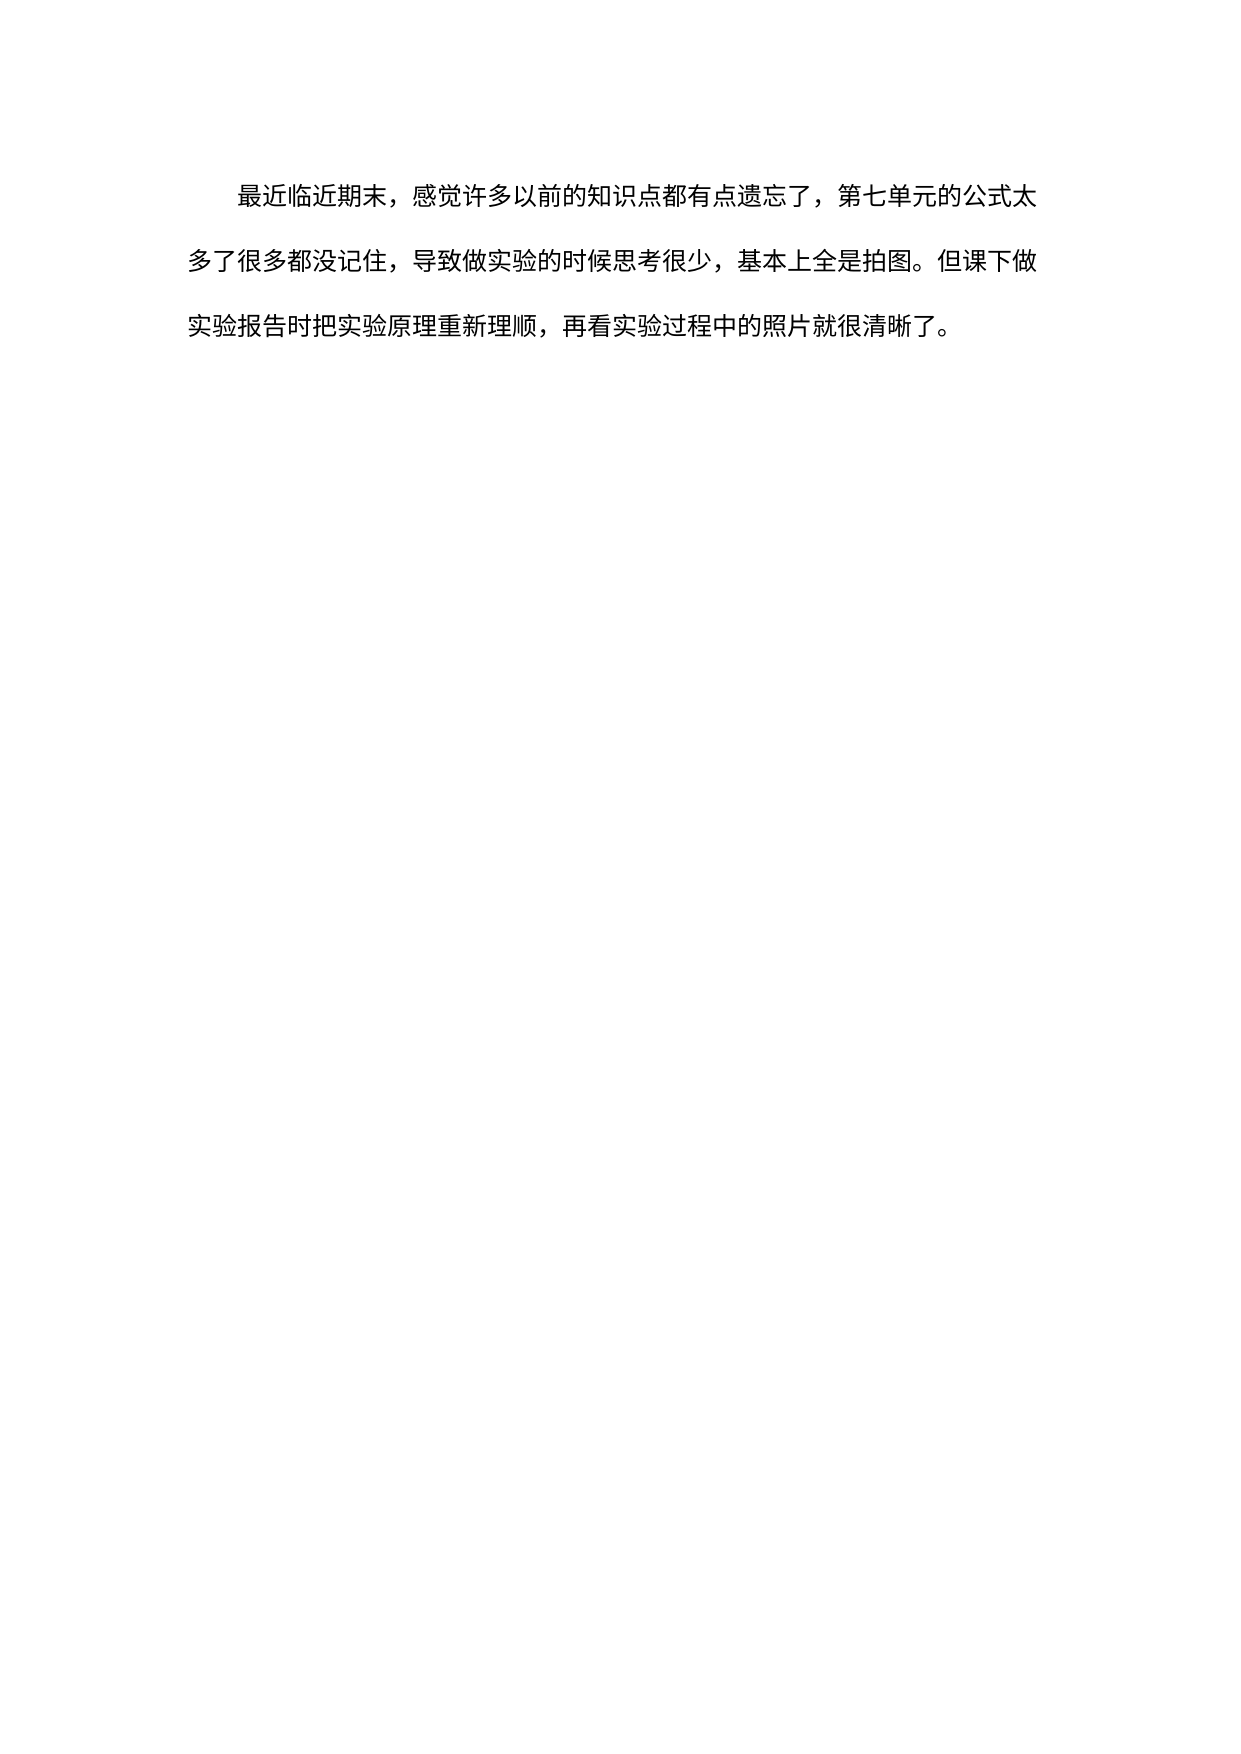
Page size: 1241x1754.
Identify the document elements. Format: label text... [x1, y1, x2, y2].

text 最近临近期末，感觉许多以前的知识点都有点遗忘了，第七单元的公式太多了很多都没记住，导致做实验的时候思考很少，基本上全是拍图。但课下做实验报告时把实验原理重新理顺，再看实验过程中的照片就很清晰了。 [187, 162, 1053, 357]
